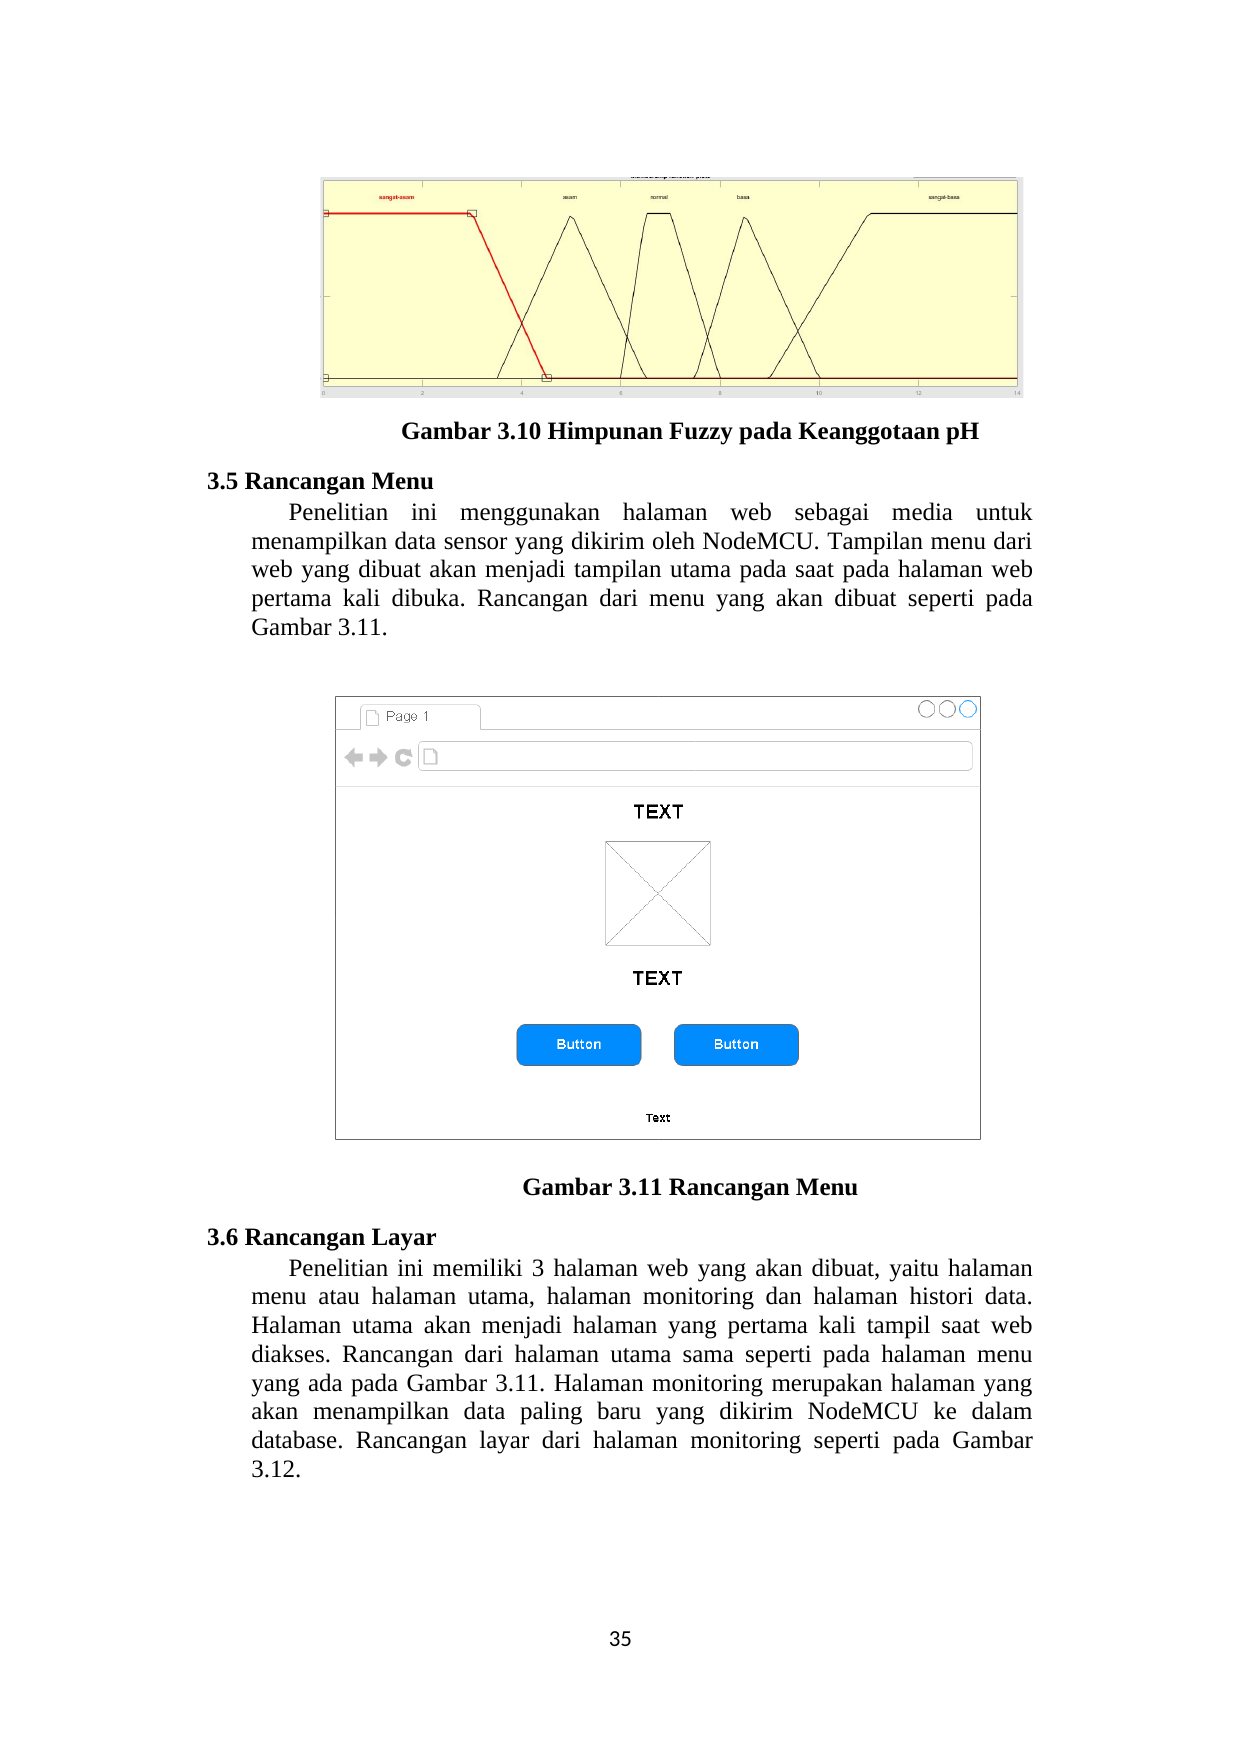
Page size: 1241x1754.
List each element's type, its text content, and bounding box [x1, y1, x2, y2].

text Penelitian ini menggunakan halaman web sebagai media untuk menampilkan data sensor yang dikirim oleh NodeMCU. Tampilan menu dari web yang dibuat akan menjadi tampilan utama pada saat pada halaman web pertama kali dibuka. Rancangan dari menu yang akan dibuat seperti pada Gambar 3.11. [251, 497, 1033, 641]
text Penelitian ini memiliki 3 halaman web yang akan dibuat, yaitu halaman menu atau halaman utama, halaman monitoring dan halaman histori data. Halaman utama akan menjadi halaman yang pertama kali tampil saat web diakses. Rancangan dari halaman utama sama seperti pada halaman menu yang ada pada Gambar 3.11. Halaman monitoring merupakan halaman yang akan menampilkan data paling baru yang dikirim NodeMCU ke dalam database. Rancangan layar dari halaman monitoring seperti pada Gambar 3.12. [251, 1253, 1033, 1483]
text Gambar 3.10 Himpunan Fuzzy pada Keanggotaan pH [347, 416, 1033, 445]
text Gambar 3.11 Rancangan Menu [347, 1172, 1033, 1201]
picture [326, 687, 989, 1154]
list Rancangan Menu [207, 466, 1033, 495]
list Rancangan Layar [207, 1222, 1033, 1250]
picture [320, 177, 1024, 398]
